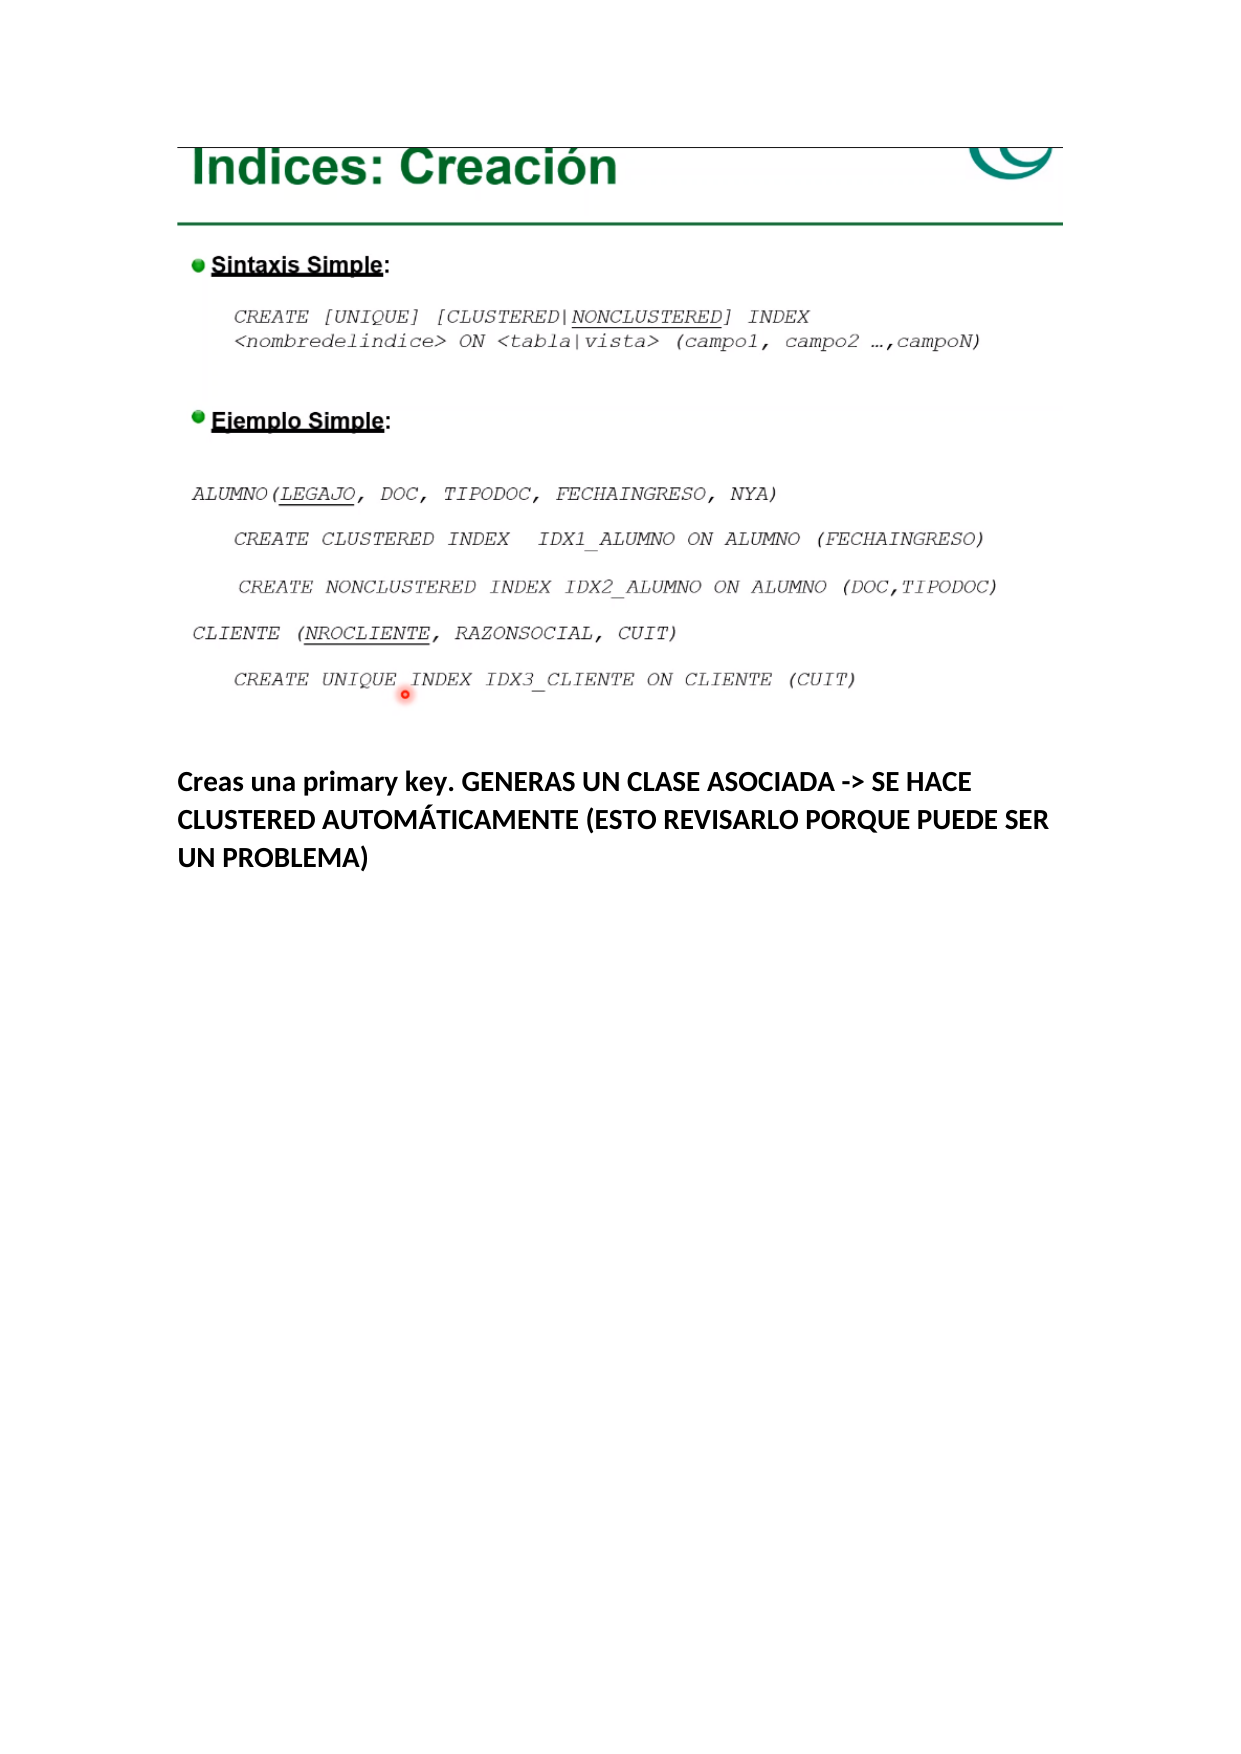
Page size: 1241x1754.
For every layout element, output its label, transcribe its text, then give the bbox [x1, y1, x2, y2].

picture [177, 147, 1063, 744]
text Creas una primary key. GENERAS UN CLASE ASOCIADA -> SE HACE CLUSTERED AUTOMÁTICAMENTE (ESTO REVISARLO PORQUE PUEDE SER UN PROBLEMA) [177, 763, 1063, 875]
